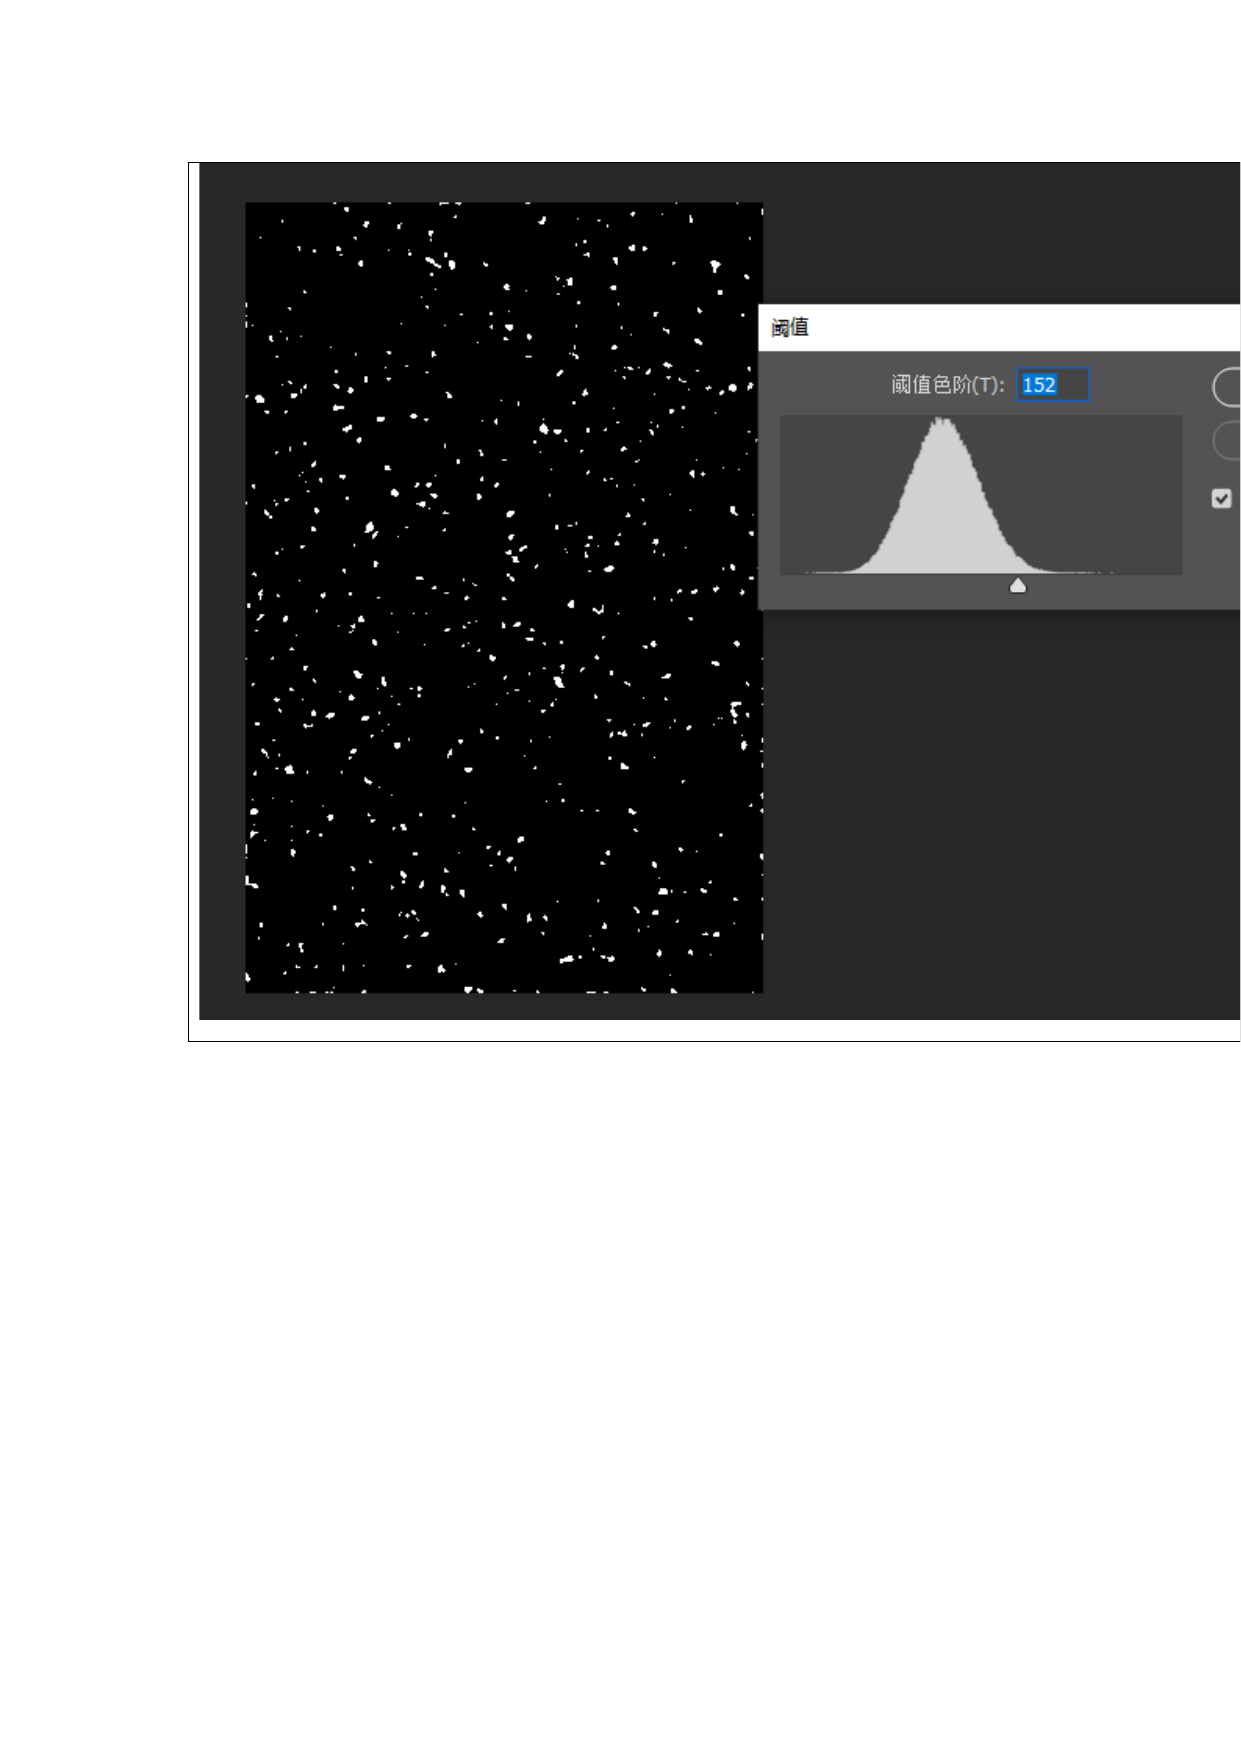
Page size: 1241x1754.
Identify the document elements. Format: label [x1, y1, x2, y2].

table_cell [189, 163, 1240, 1041]
picture [199, 163, 1241, 1020]
